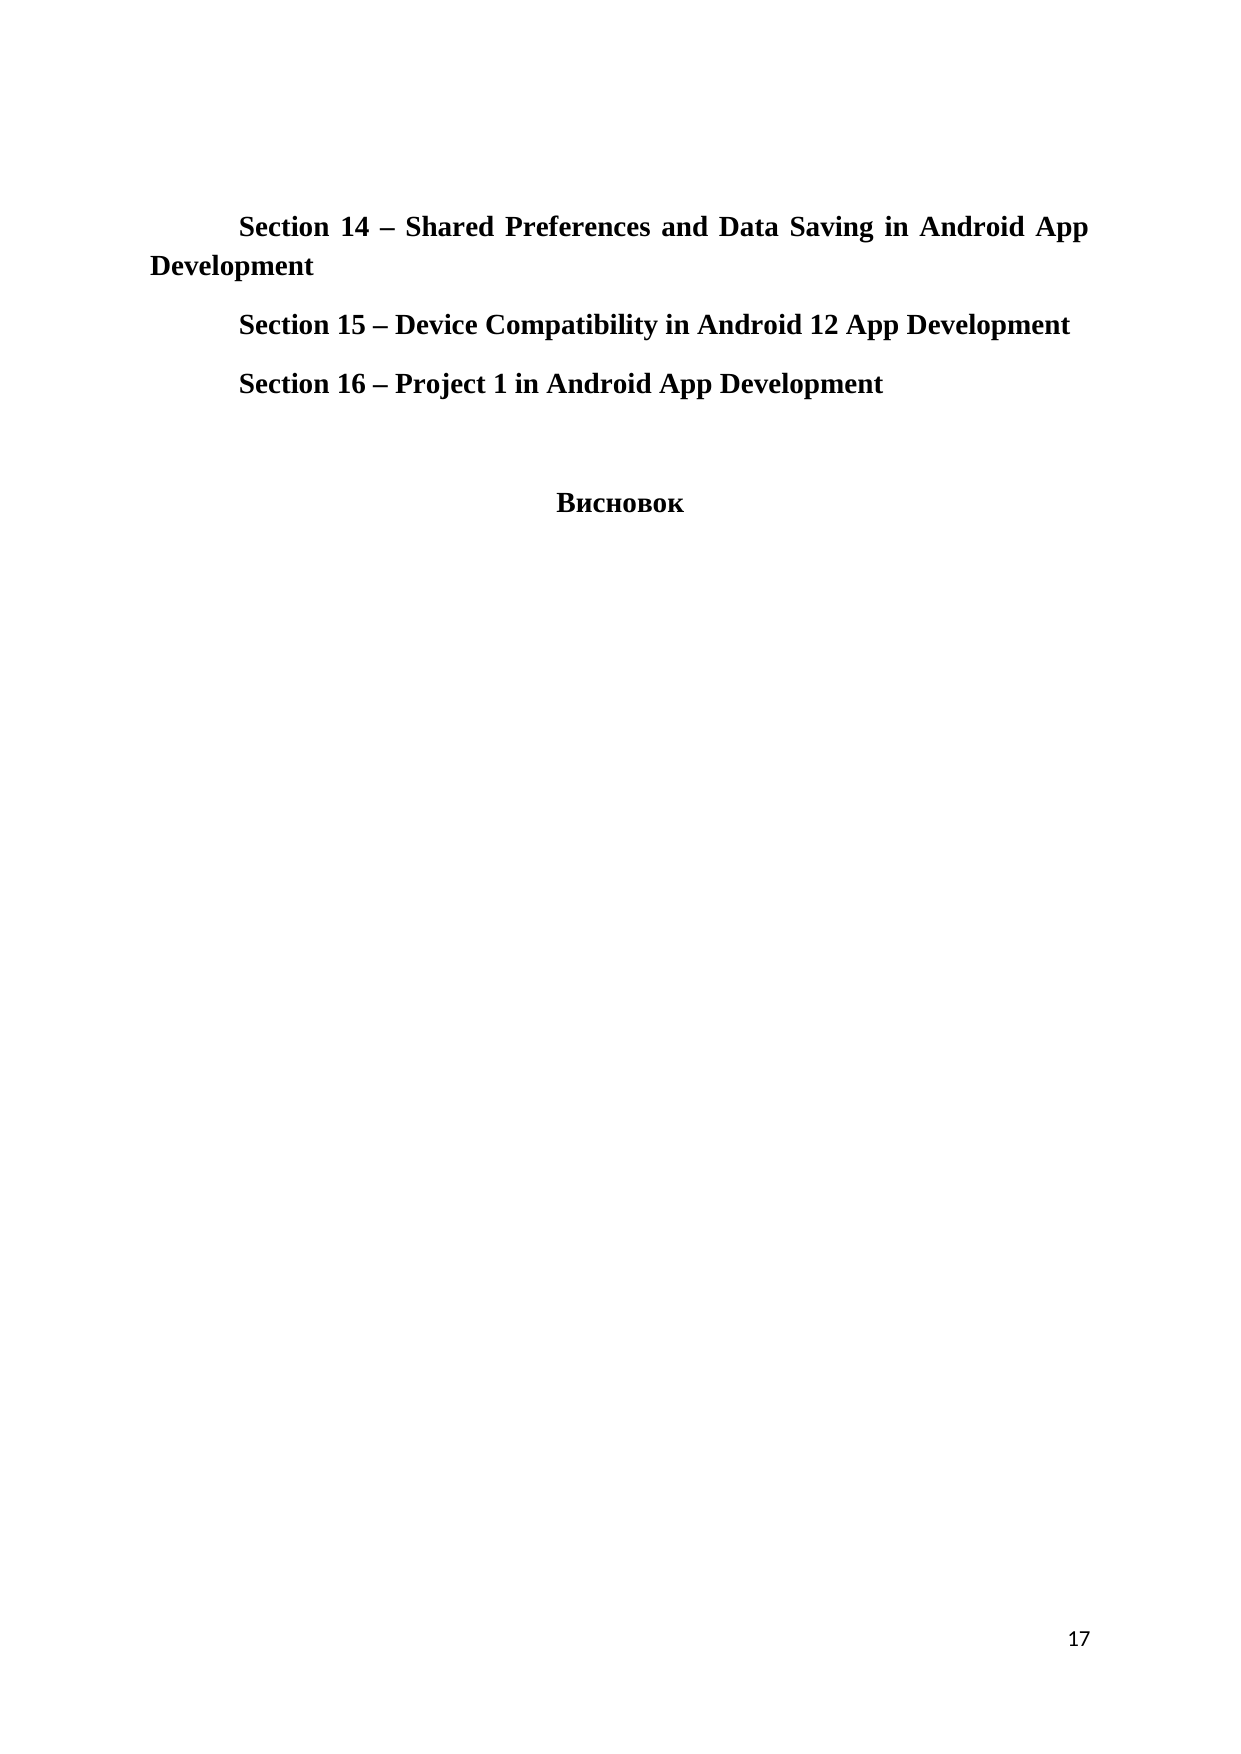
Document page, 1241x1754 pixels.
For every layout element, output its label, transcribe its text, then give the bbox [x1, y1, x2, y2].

text Висновок [150, 485, 1090, 519]
text Section 16 – Project 1 in Android App Development [150, 367, 1090, 400]
text Section 15 – Device Compatibility in Android 12 App Development [150, 307, 1090, 341]
text Section 14 – Shared Preferences and Data Saving in Android App Development [150, 209, 1090, 281]
